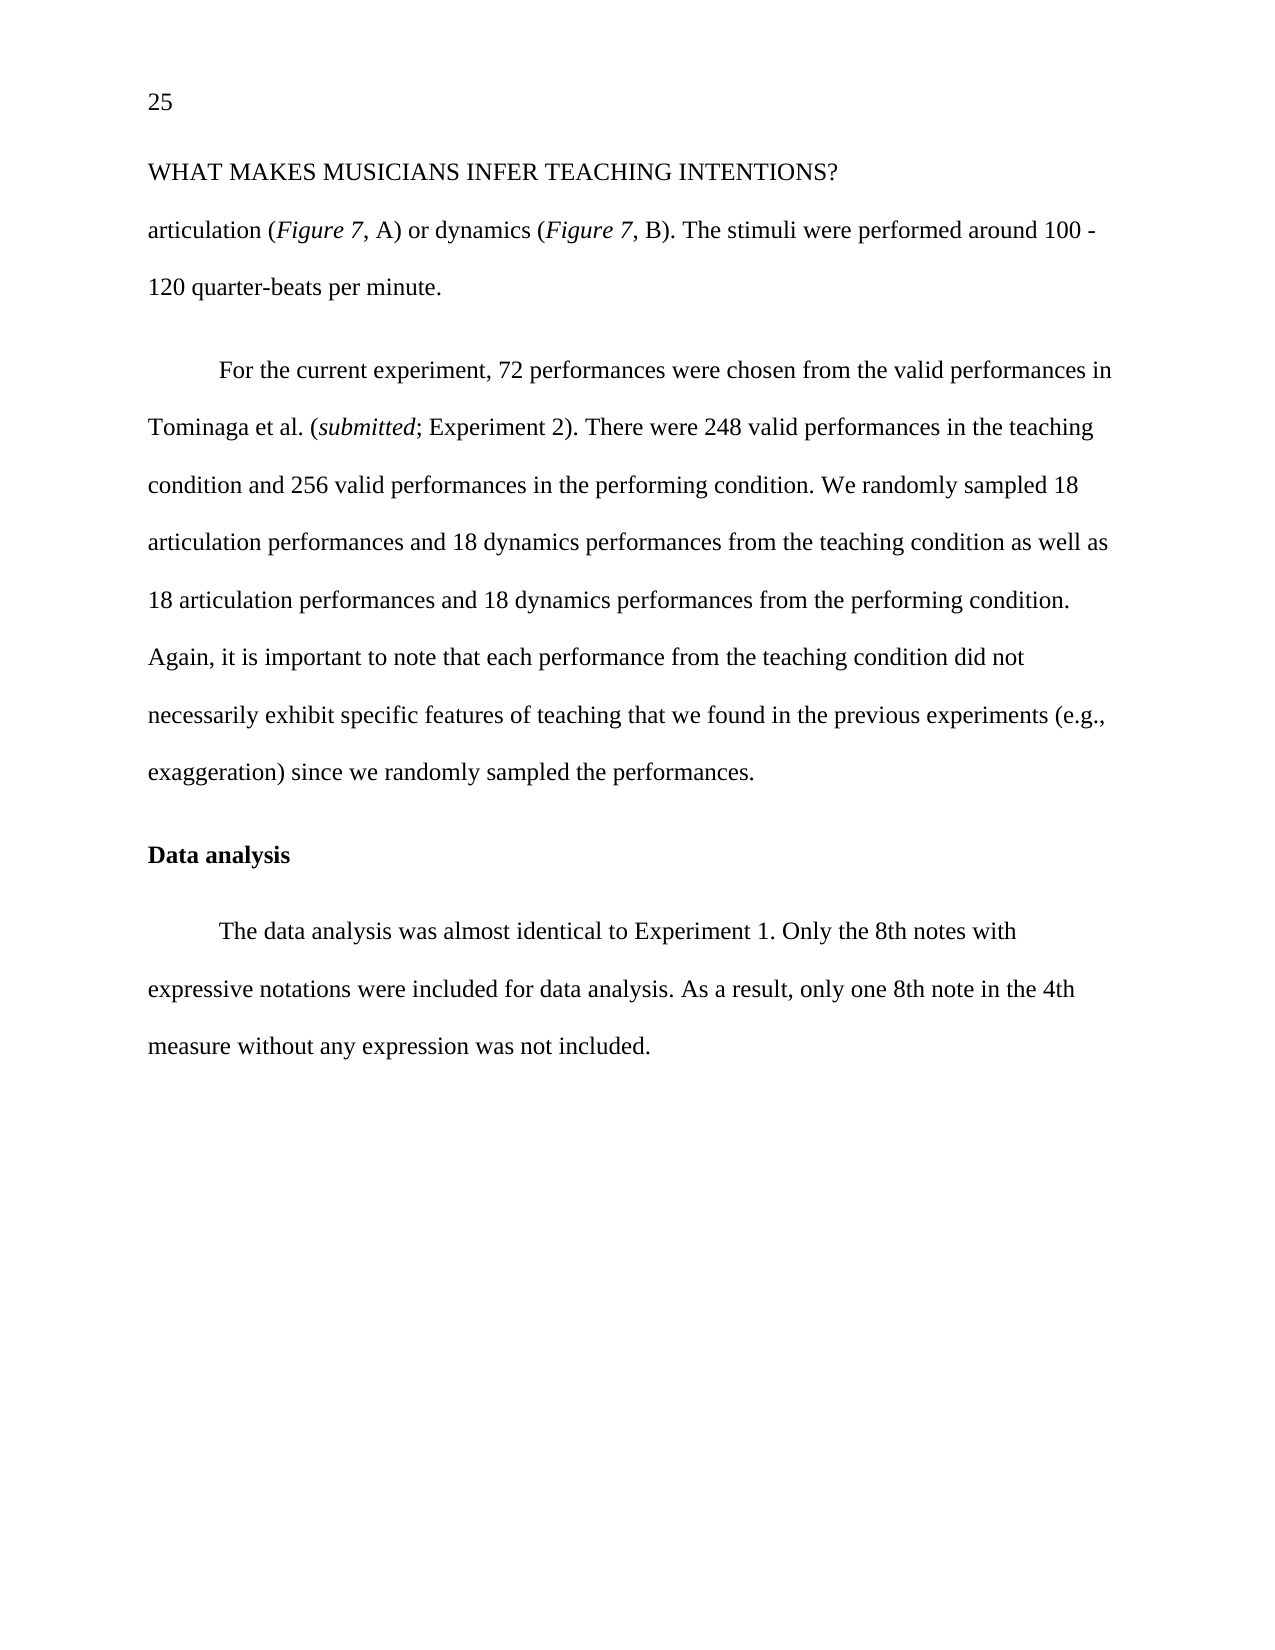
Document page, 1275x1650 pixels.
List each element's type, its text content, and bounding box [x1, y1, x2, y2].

text The data analysis was almost identical to Experiment 1. Only the 8th notes with expressive notations were included for data analysis. As a result, only one 8th note in the 4th measure without any expression was not included. [148, 916, 1127, 1060]
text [148, 215, 1127, 301]
text For the current experiment, 72 performances were chosen from the valid performances in Tominaga et al. (submitted; Experiment 2). There were 248 valid performances in the teaching condition and 256 valid performances in the performing condition. We randomly sampled 18 articulation performances and 18 dynamics performances from the teaching condition as well as 18 articulation performances and 18 dynamics performances from the performing condition. Again, it is important to note that each performance from the teaching condition did not necessarily exhibit specific features of teaching that we found in the previous experiments (e.g., exaggeration) since we randomly sampled the performances. [148, 355, 1127, 786]
subtitle Data analysis [148, 840, 1127, 869]
